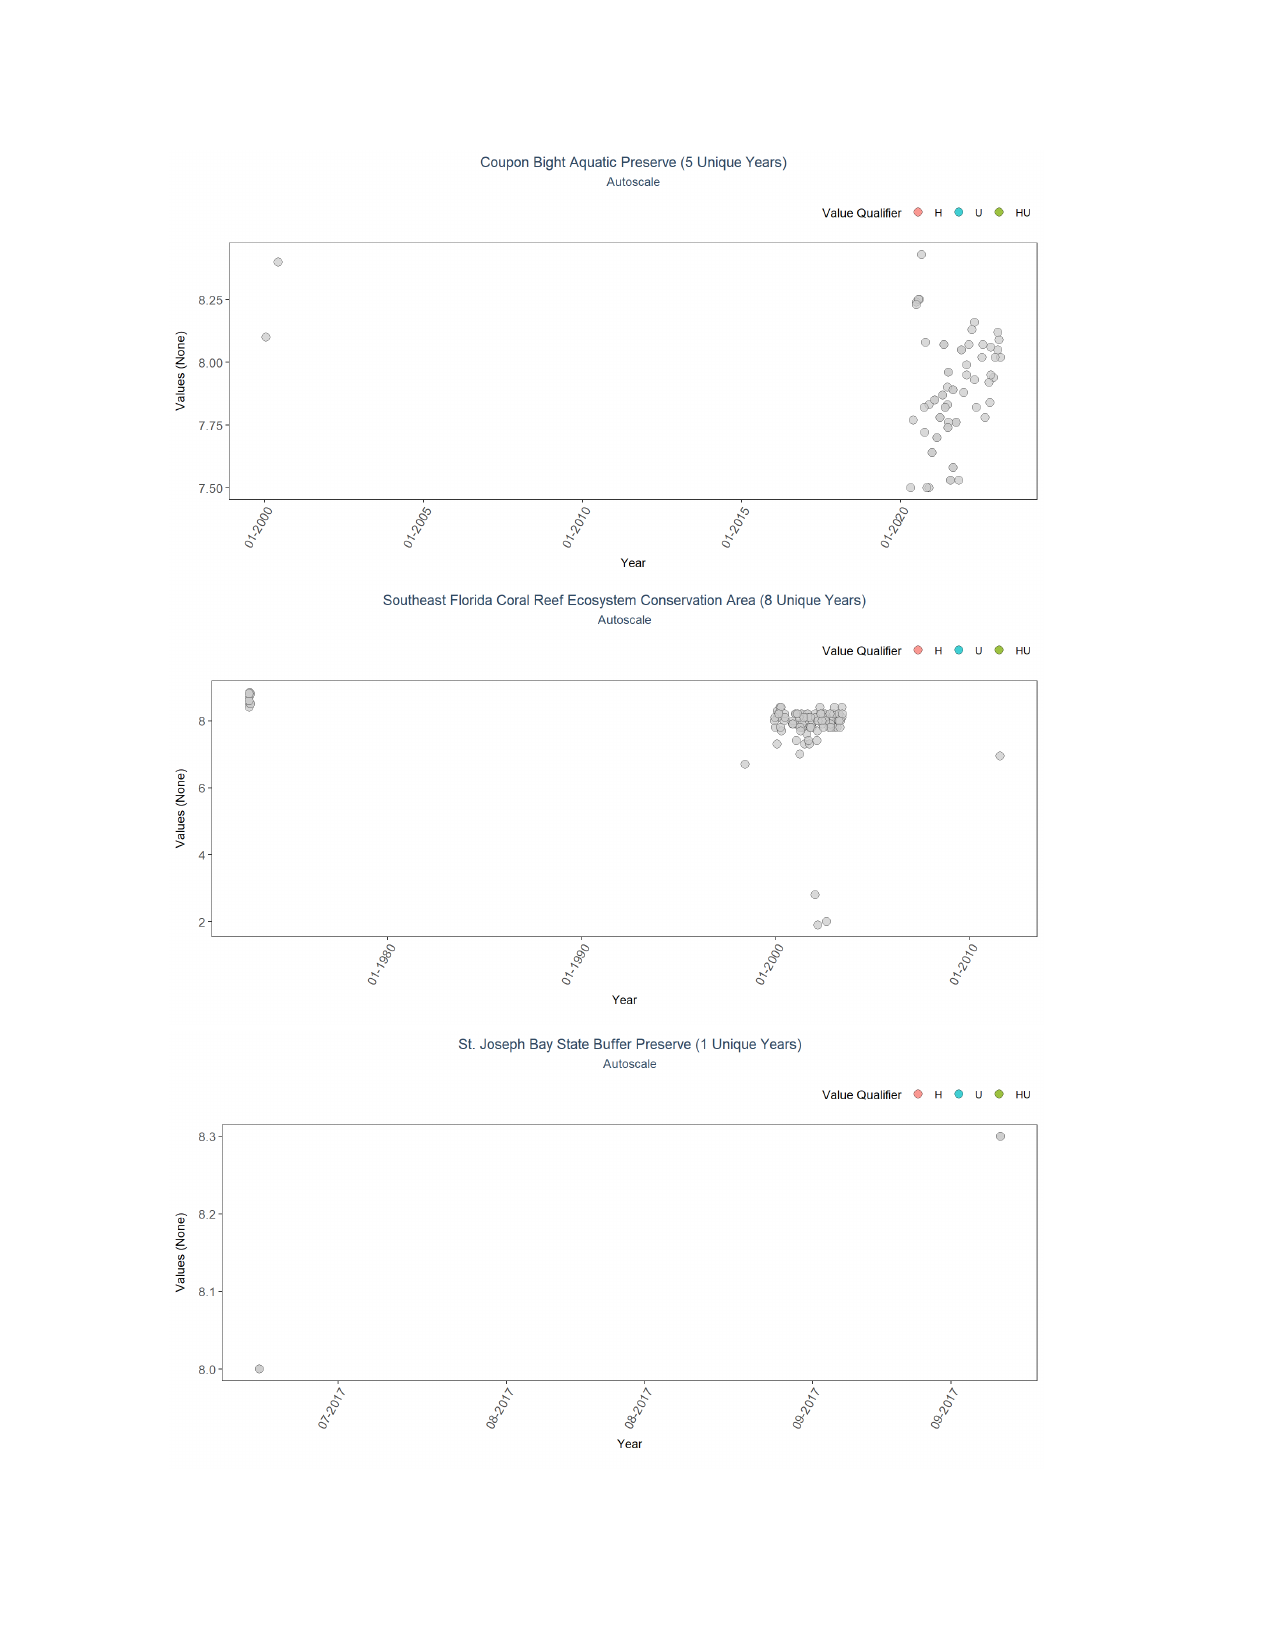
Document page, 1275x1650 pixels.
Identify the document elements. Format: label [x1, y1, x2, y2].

picture [168, 1031, 1044, 1469]
picture [168, 150, 1044, 1025]
